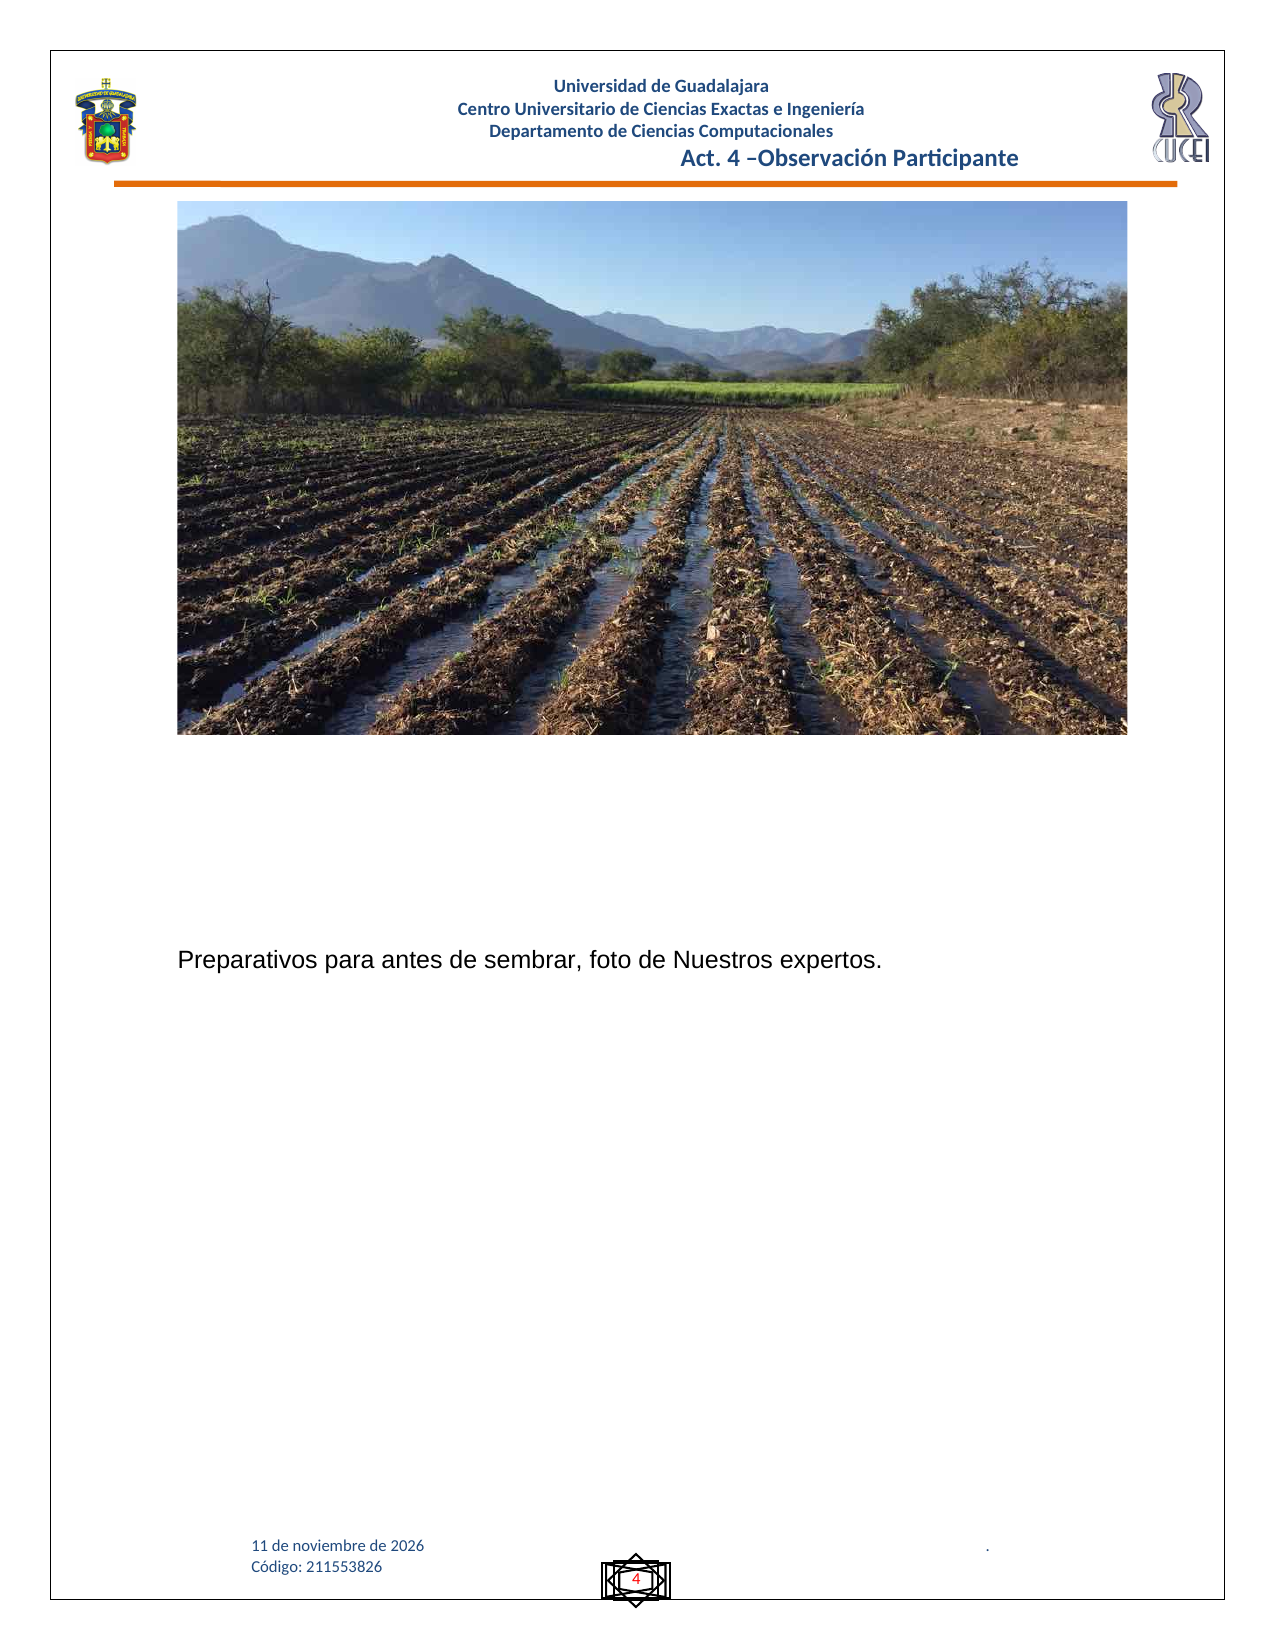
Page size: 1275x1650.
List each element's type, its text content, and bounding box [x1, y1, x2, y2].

picture [1151, 73, 1209, 163]
text Preparativos para antes de sembrar, foto de Nuestros expertos. [177, 944, 1127, 973]
picture [75, 78, 137, 166]
picture [177, 201, 1128, 735]
